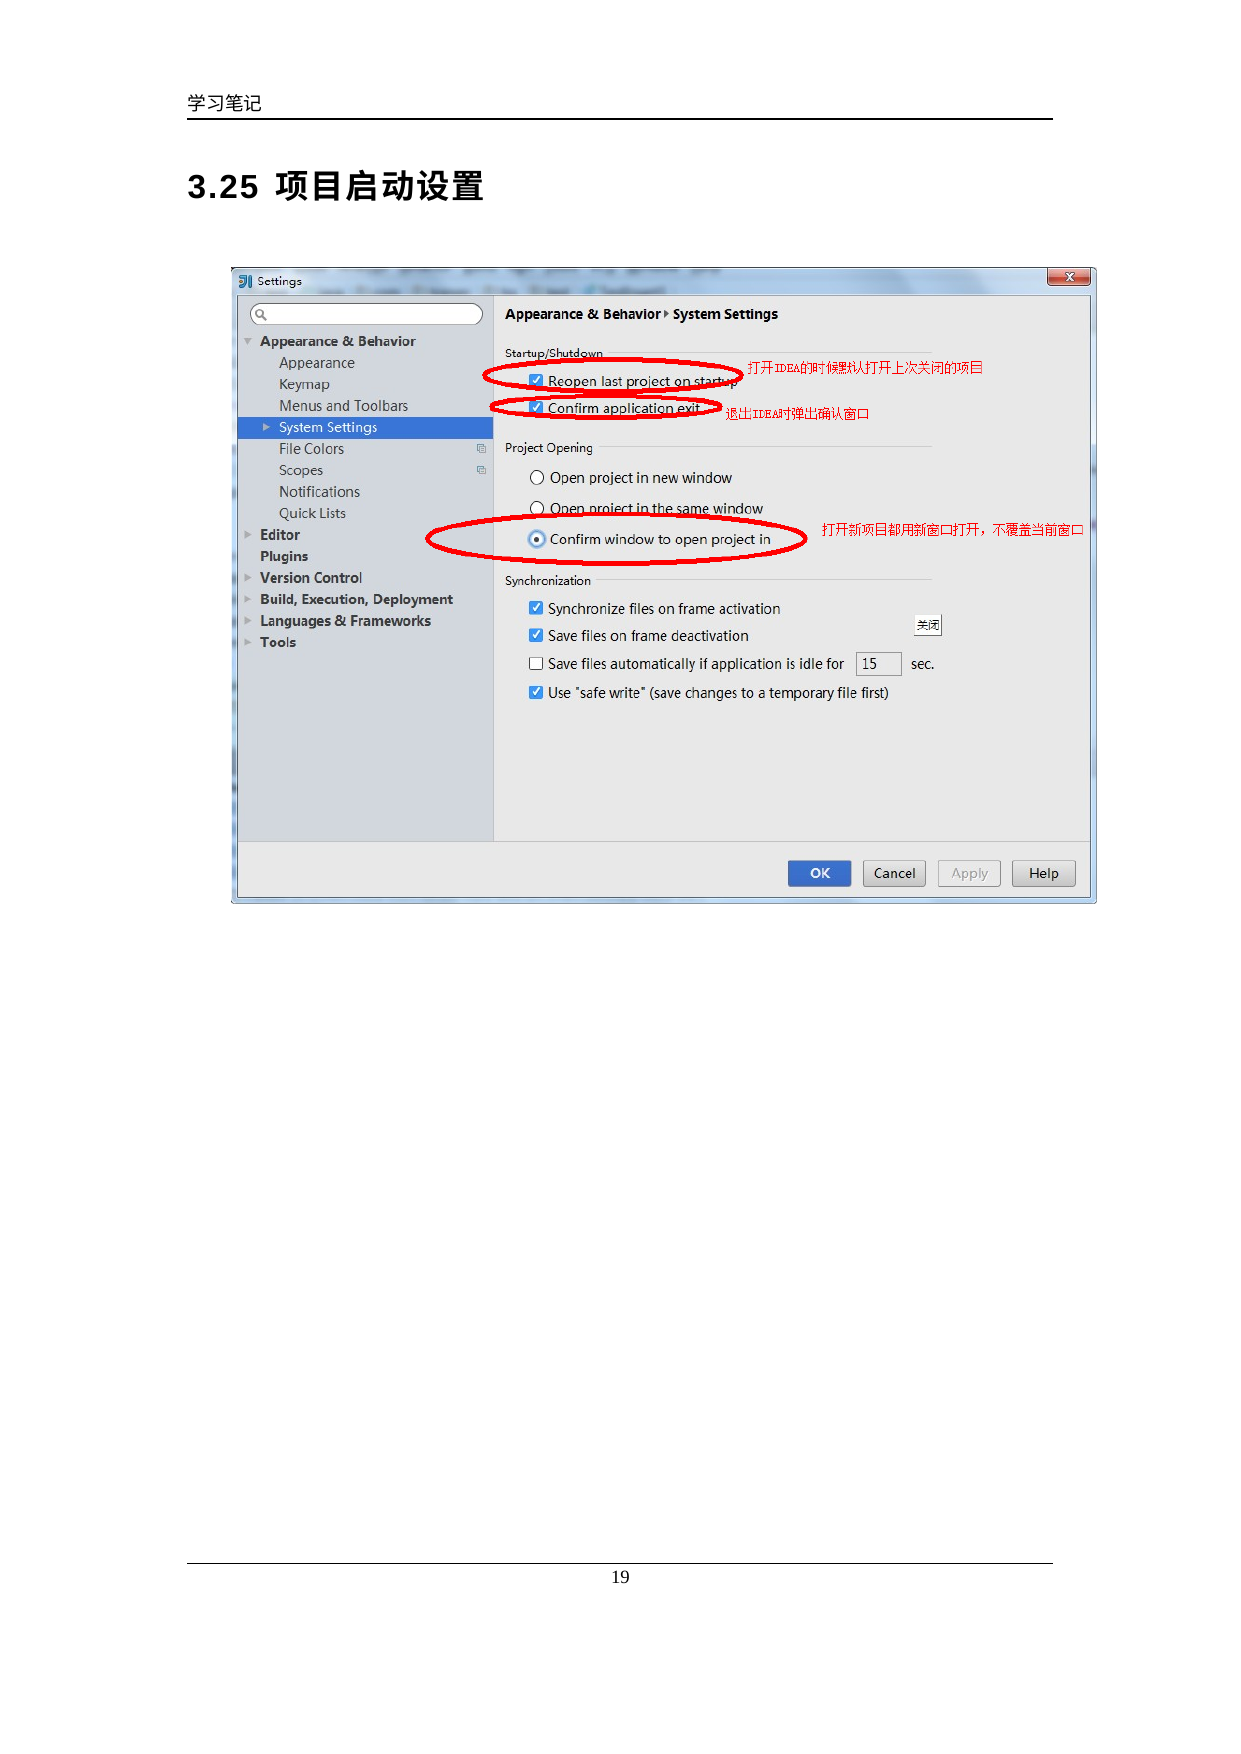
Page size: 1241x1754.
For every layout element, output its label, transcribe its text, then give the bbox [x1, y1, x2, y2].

subtitle 项目启动设置 [187, 152, 1053, 217]
picture [231, 267, 1097, 904]
